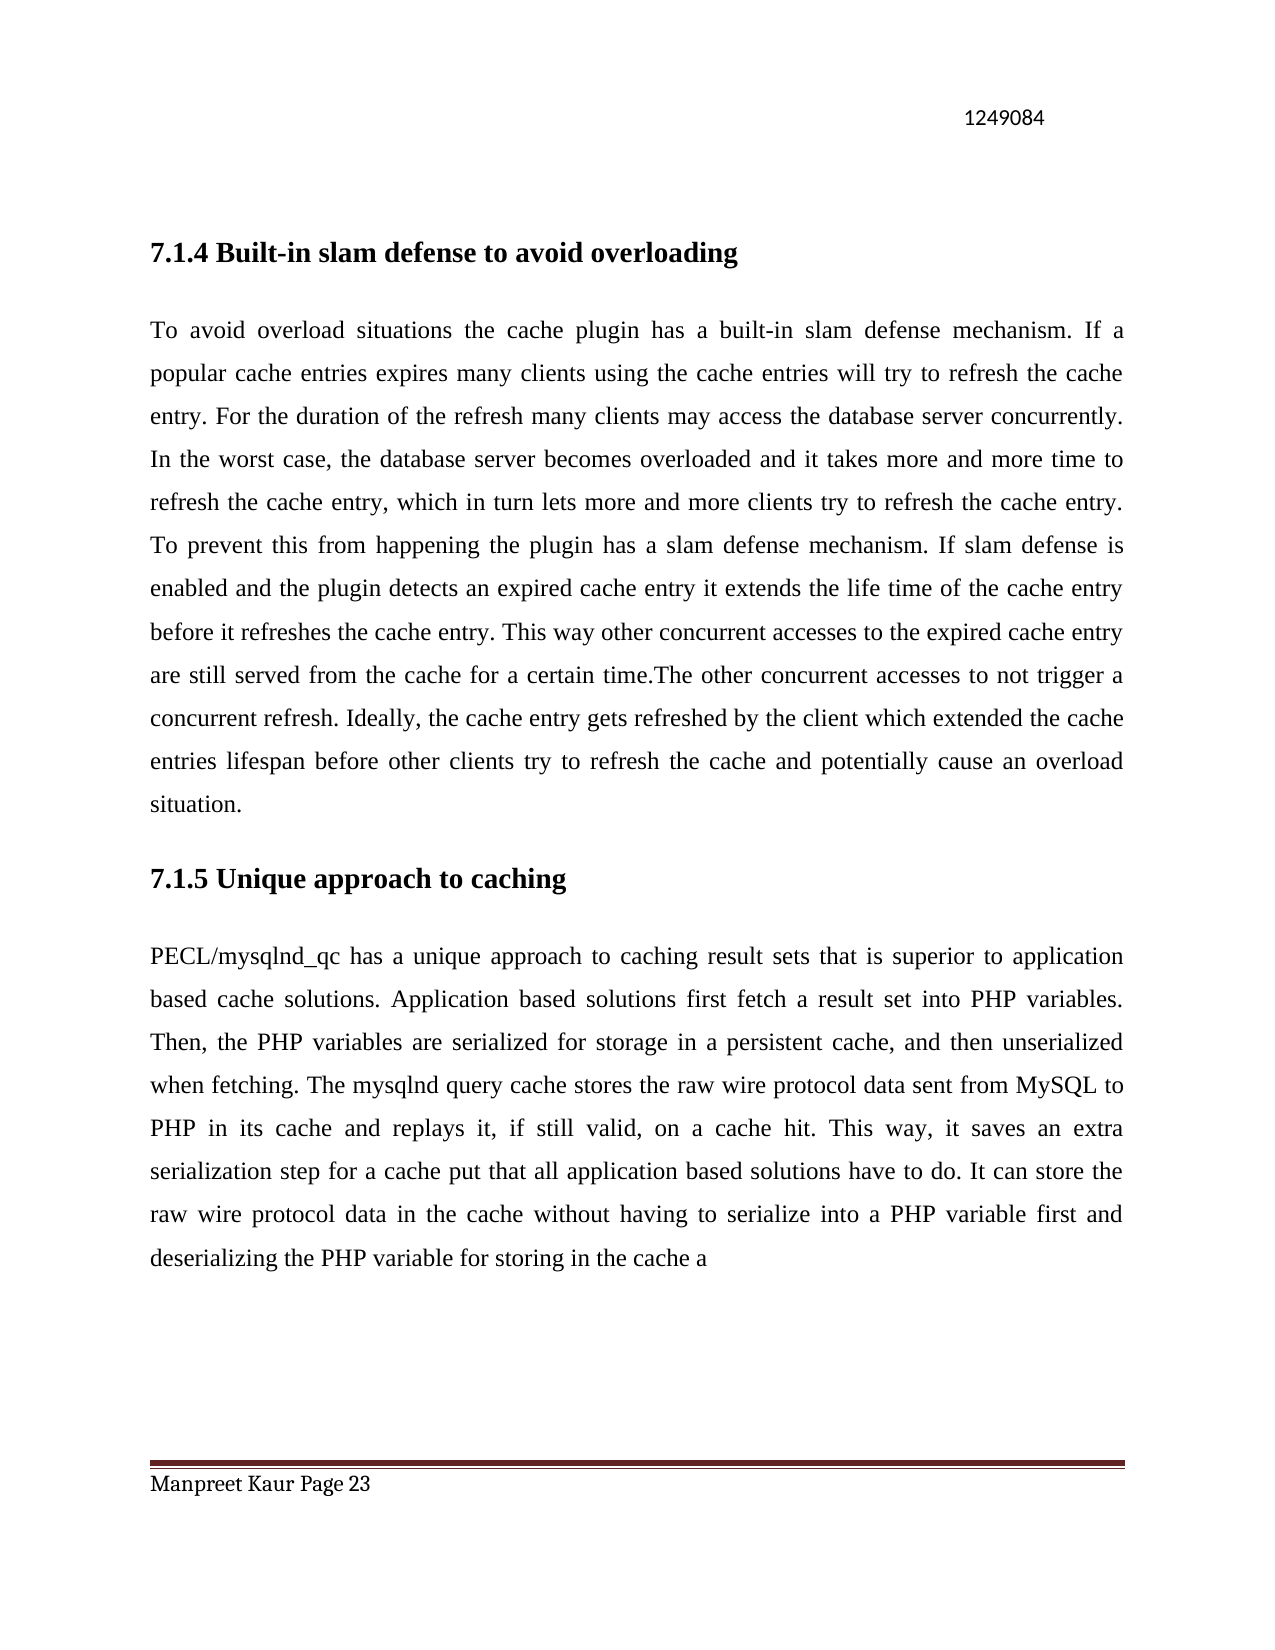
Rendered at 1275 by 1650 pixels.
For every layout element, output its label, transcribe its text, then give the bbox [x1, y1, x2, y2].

text PECL/mysqlnd_qc has a unique approach to caching result sets that is superior to application based cache solutions. Application based solutions first fetch a result set into PHP variables. Then, the PHP variables are serialized for storage in a persistent cache, and then unserialized when fetching. The mysqlnd query cache stores the raw wire protocol data sent from MySQL to PHP in its cache and replays it, if still valid, on a cache hit. This way, it saves an extra serialization step for a cache put that all application based solutions have to do. It can store the raw wire protocol data in the cache without having to serialize into a PHP variable first and deserializing the PHP variable for storing in the cache a [150, 941, 1125, 1271]
text 7.1.5 Unique approach to caching [150, 861, 1125, 895]
text 7.1.4 Built-in slam defense to avoid overloading [150, 235, 1125, 269]
text To avoid overload situations the cache plugin has a built-in slam defense mechanism. If a popular cache entries expires many clients using the cache entries will try to refresh the cache entry. For the duration of the refresh many clients may access the database server concurrently. In the worst case, the database server becomes overloaded and it takes more and more time to refresh the cache entry, which in turn lets more and more clients try to refresh the cache entry. To prevent this from happening the plugin has a slam defense mechanism. If slam defense is enabled and the plugin detects an expired cache entry it extends the life time of the cache entry before it refreshes the cache entry. This way other concurrent accesses to the expired cache entry are still served from the cache for a certain time.The other concurrent accesses to not trigger a concurrent refresh. Ideally, the cache entry gets refreshed by the client which extended the cache entries lifespan before other clients try to refresh the cache and potentially cause an overload situation. [150, 315, 1125, 818]
